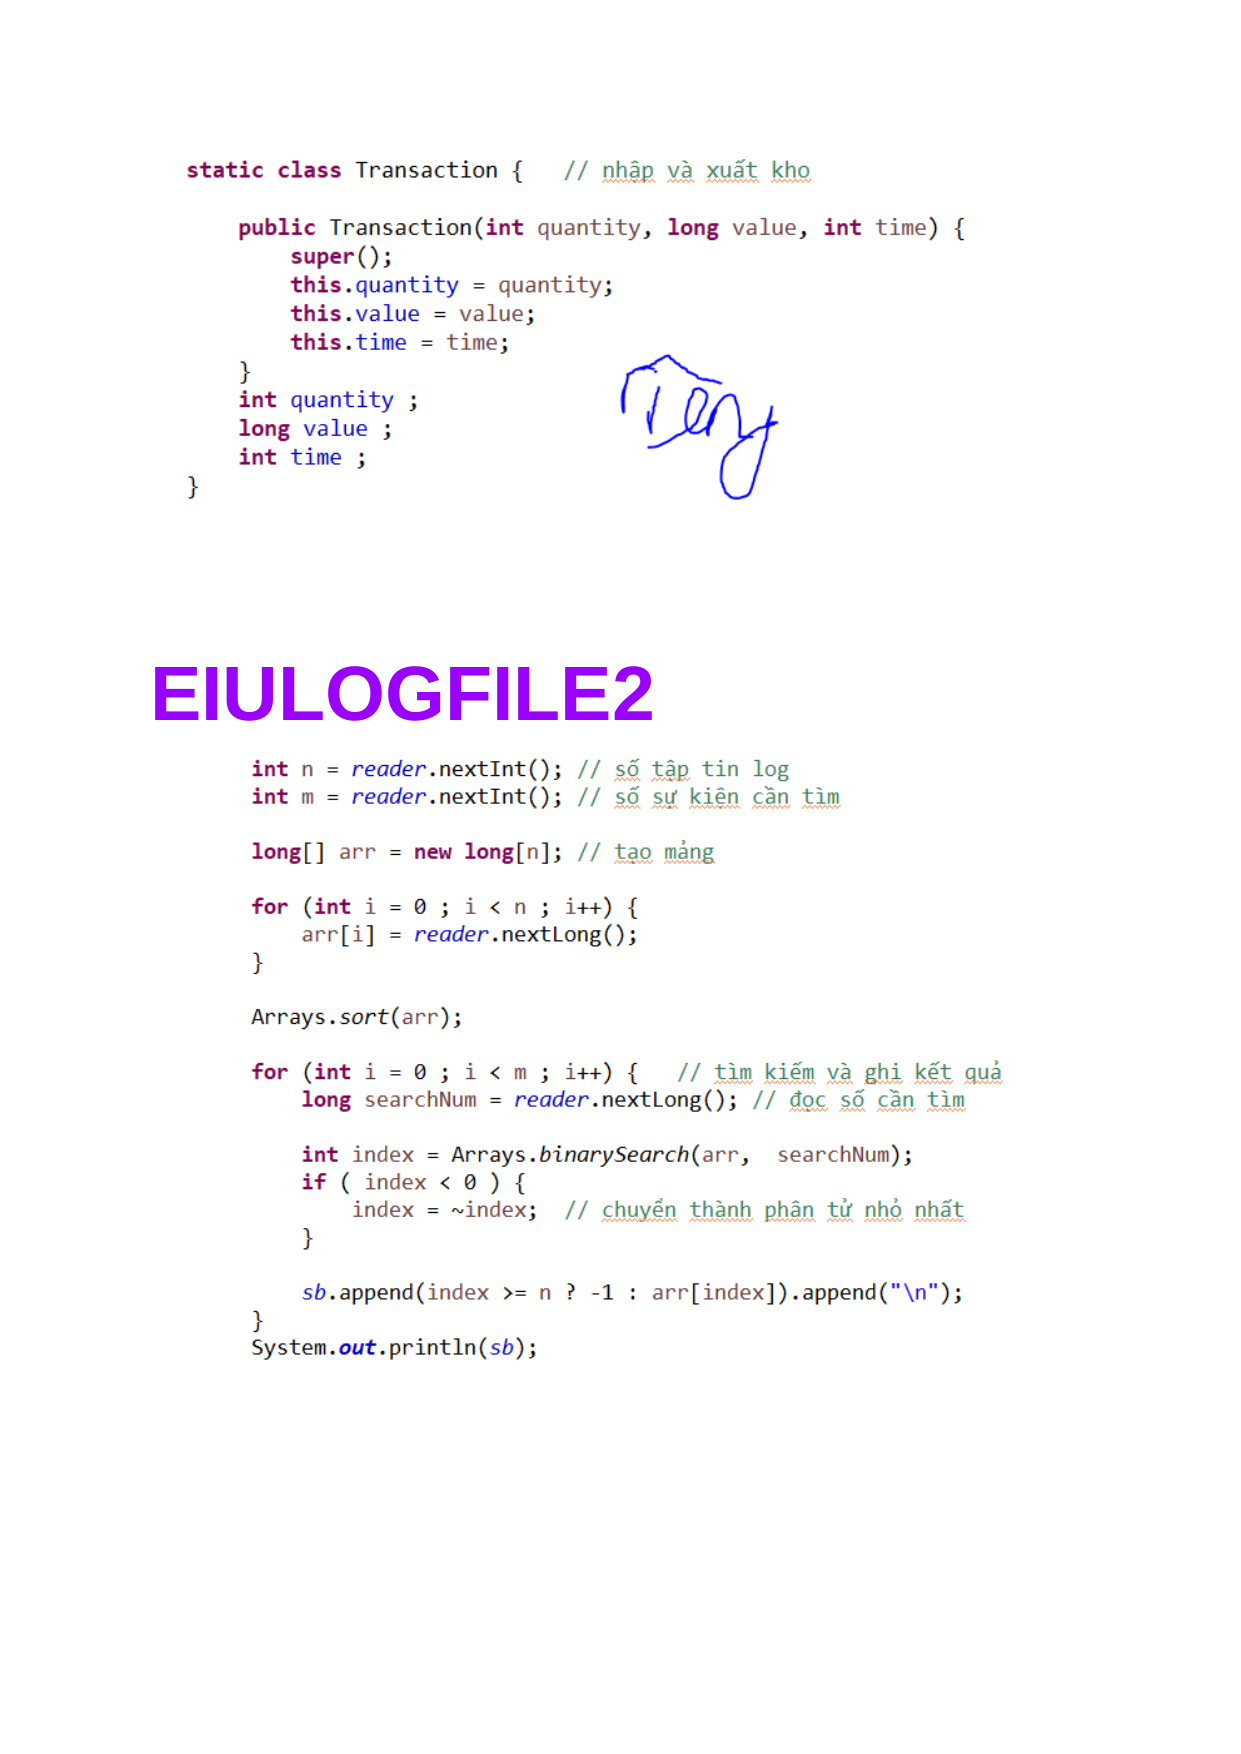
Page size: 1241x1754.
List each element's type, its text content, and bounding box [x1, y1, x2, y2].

picture [150, 750, 1091, 1361]
picture [150, 150, 1091, 513]
text EIULOGFILE2 [150, 648, 1090, 737]
